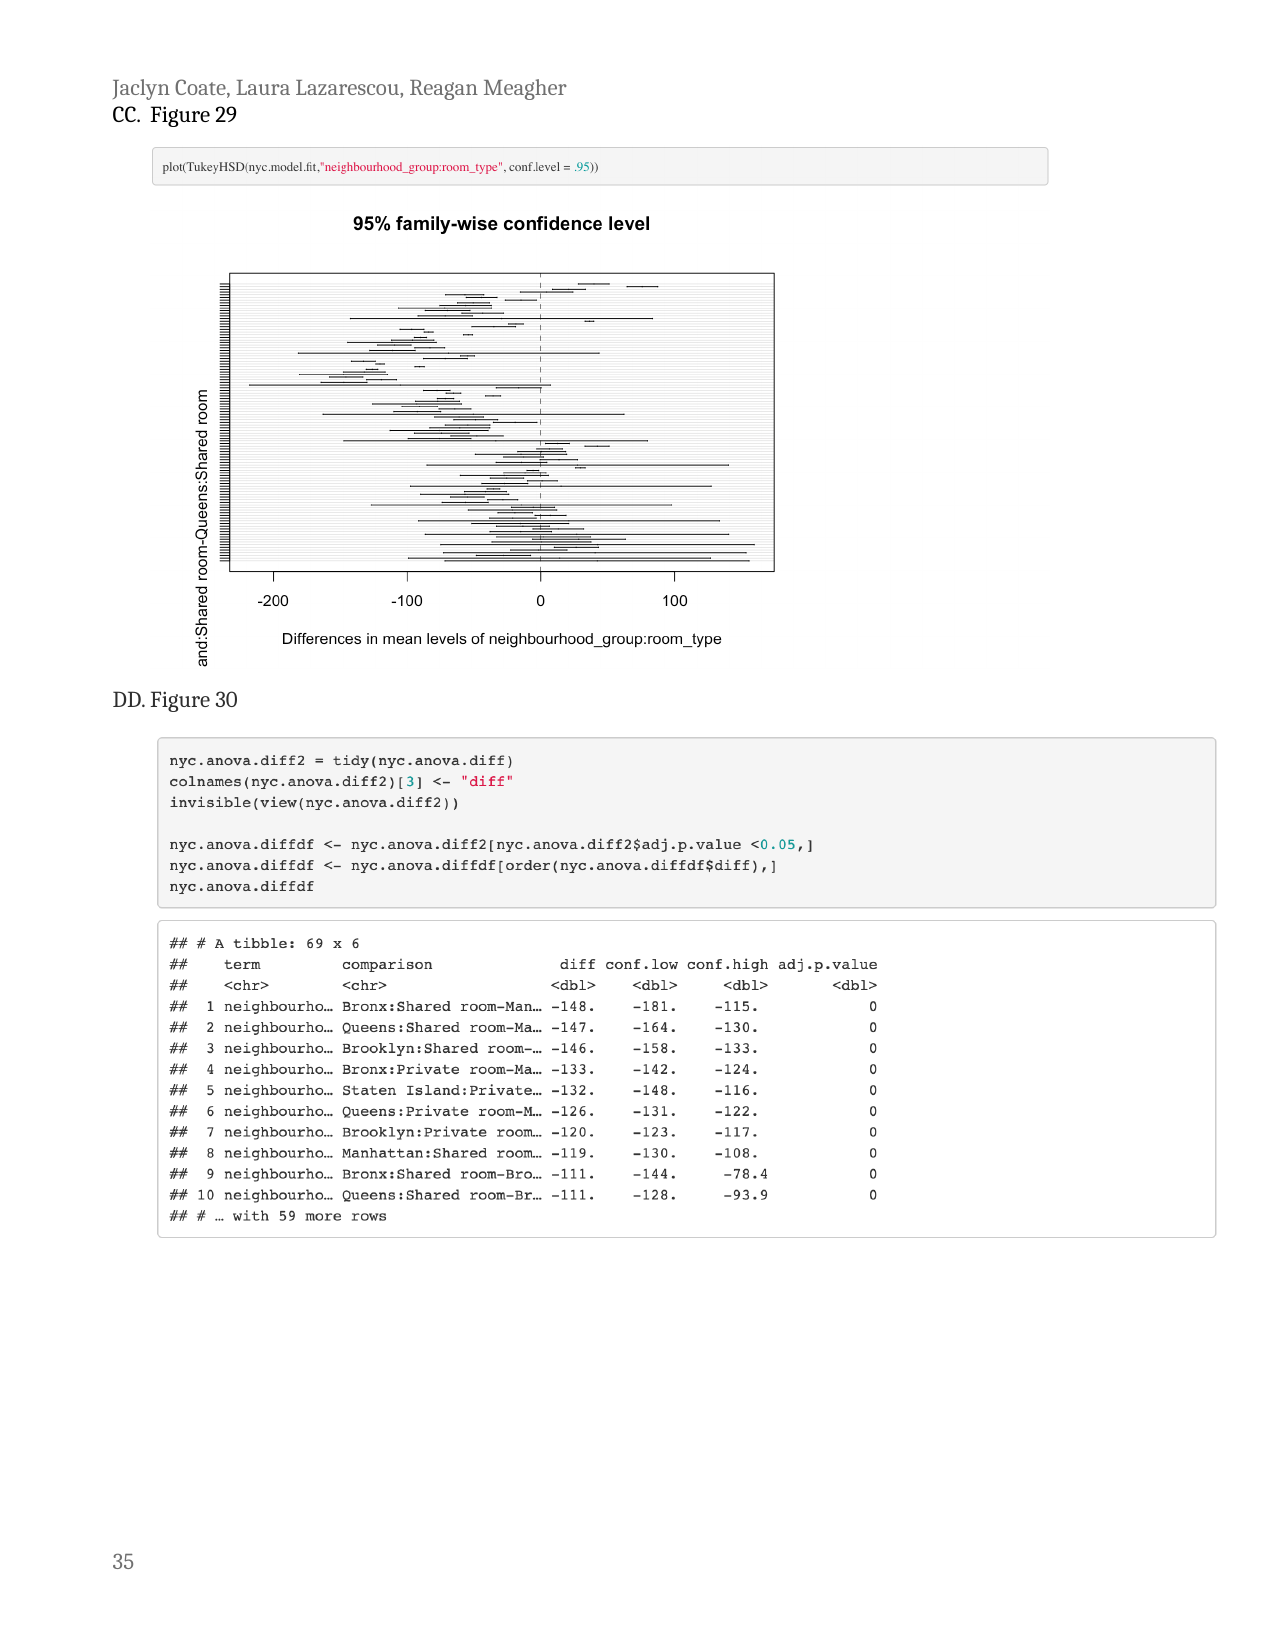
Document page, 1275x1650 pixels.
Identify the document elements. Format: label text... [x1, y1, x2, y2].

subtitle Figure 30 [112, 686, 1200, 713]
subtitle Figure 29 [112, 101, 1200, 128]
picture [150, 730, 1223, 1247]
picture [150, 145, 1050, 669]
